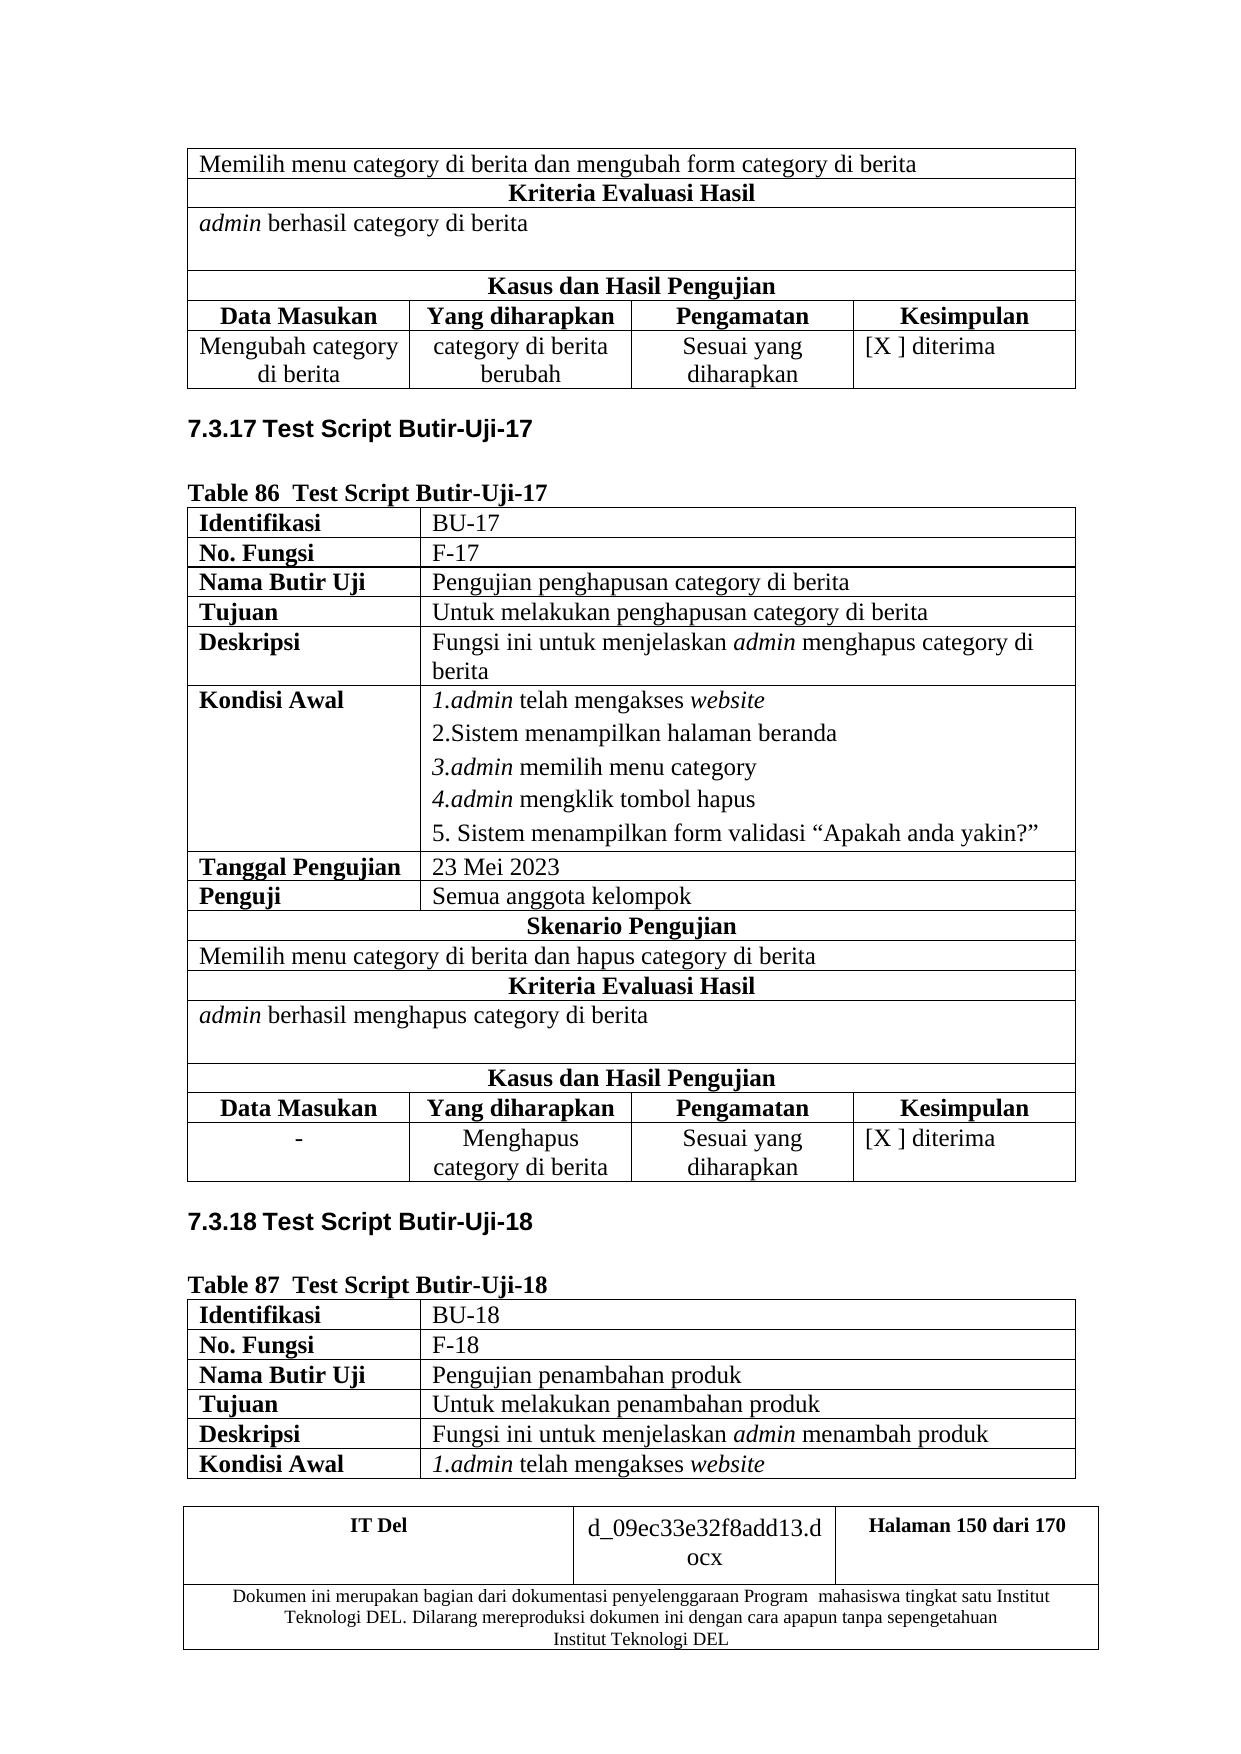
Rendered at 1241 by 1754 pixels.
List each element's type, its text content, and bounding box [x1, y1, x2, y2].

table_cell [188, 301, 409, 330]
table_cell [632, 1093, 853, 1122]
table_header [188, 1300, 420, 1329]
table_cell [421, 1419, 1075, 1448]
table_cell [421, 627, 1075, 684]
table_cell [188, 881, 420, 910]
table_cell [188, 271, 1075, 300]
text Table 86 Test Script Butir-Uji-17 [187, 478, 1092, 507]
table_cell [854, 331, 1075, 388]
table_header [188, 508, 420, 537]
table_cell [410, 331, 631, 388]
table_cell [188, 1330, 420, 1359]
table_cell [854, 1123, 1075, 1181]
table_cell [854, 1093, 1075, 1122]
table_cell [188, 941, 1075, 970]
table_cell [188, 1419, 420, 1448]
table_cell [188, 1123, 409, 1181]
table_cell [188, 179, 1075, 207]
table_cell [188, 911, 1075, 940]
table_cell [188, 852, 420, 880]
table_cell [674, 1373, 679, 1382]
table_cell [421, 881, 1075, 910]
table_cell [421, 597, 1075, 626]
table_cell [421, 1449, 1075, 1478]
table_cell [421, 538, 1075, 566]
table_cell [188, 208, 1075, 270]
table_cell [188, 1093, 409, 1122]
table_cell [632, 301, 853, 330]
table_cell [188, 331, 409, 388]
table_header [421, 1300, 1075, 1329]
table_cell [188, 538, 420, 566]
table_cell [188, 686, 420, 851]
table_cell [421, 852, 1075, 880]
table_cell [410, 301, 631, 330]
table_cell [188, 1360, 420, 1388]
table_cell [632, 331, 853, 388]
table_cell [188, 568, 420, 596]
text Table 87 Test Script Butir-Uji-18 [187, 1270, 1092, 1299]
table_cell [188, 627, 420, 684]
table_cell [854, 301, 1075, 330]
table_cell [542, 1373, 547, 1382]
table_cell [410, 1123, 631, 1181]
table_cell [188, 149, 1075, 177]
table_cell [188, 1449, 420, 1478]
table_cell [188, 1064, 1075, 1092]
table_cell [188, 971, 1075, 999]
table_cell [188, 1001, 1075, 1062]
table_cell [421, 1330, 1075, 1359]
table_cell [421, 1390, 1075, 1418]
subtitle Test Script Butir-Uji-18 [187, 1207, 1092, 1235]
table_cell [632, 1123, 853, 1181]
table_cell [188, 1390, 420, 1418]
subtitle Test Script Butir-Uji-17 [187, 414, 1092, 443]
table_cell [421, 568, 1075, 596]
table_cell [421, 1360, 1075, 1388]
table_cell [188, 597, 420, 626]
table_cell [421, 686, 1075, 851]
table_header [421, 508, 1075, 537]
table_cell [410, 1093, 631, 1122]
